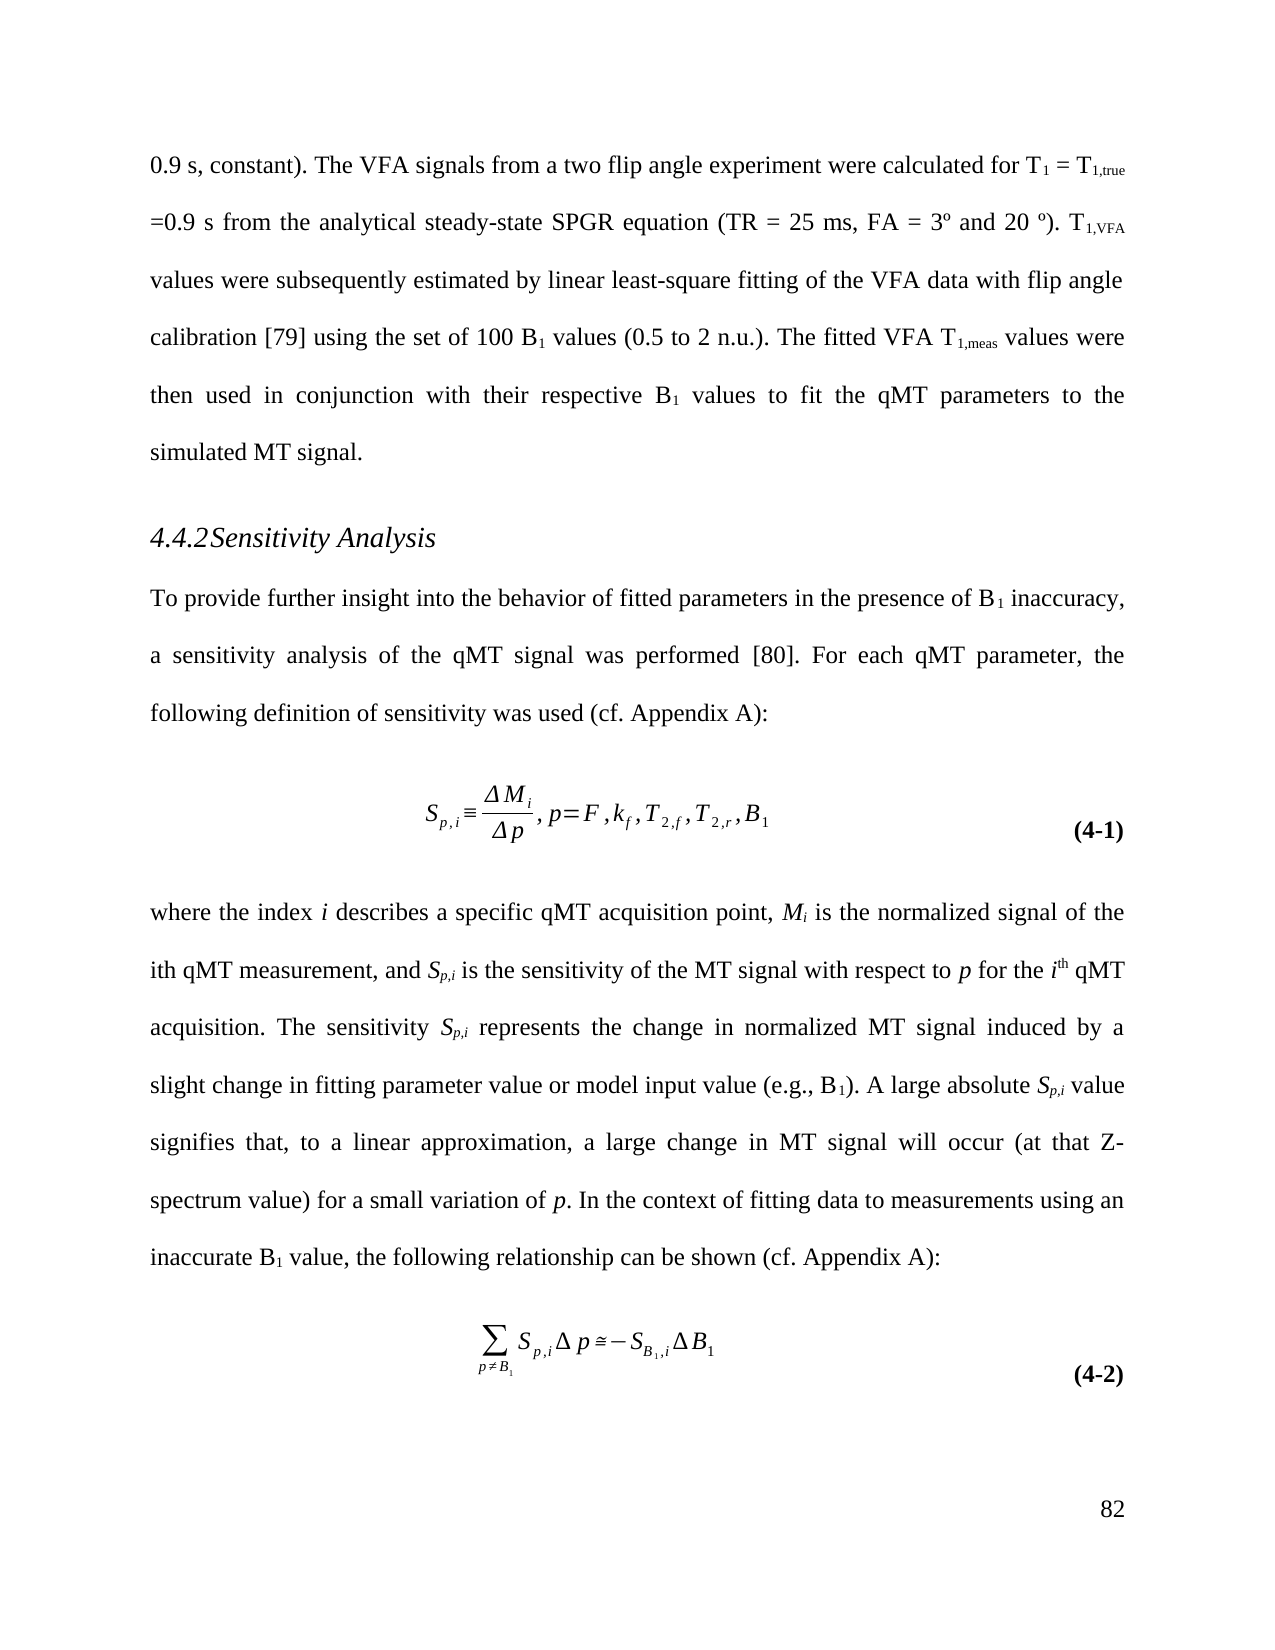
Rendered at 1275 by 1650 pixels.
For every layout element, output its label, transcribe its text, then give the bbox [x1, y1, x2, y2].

text To provide further insight into the behavior of fitted parameters in the presence of B1 inaccuracy, a sensitivity analysis of the qMT signal was performed [80]. For each qMT parameter, the following definition of sensitivity was used (cf. Appendix A): [150, 583, 1125, 727]
table_header [150, 1325, 1043, 1442]
text where the index i describes a specific qMT acquisition point, Mi is the normalized signal of the ith qMT measurement, and Sp,i is the sensitivity of the MT signal with respect to p for the ith qMT acquisition. The sensitivity Sp,i represents the change in normalized MT signal induced by a slight change in fitting parameter value or model input value (e.g., B1). A large absolute Sp,i value signifies that, to a linear approximation, a large change in MT signal will occur (at that Z-spectrum value) for a small variation of p. In the context of fitting data to measurements using an inaccurate B1 value, the following relationship can be shown (cf. Appendix A): [150, 897, 1125, 1271]
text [150, 150, 1125, 466]
table_header (4-2) [1043, 1325, 1135, 1442]
table_header (4-1) [1043, 780, 1135, 897]
subtitle Sensitivity Analysis [150, 520, 1125, 553]
table_header [150, 780, 1043, 897]
